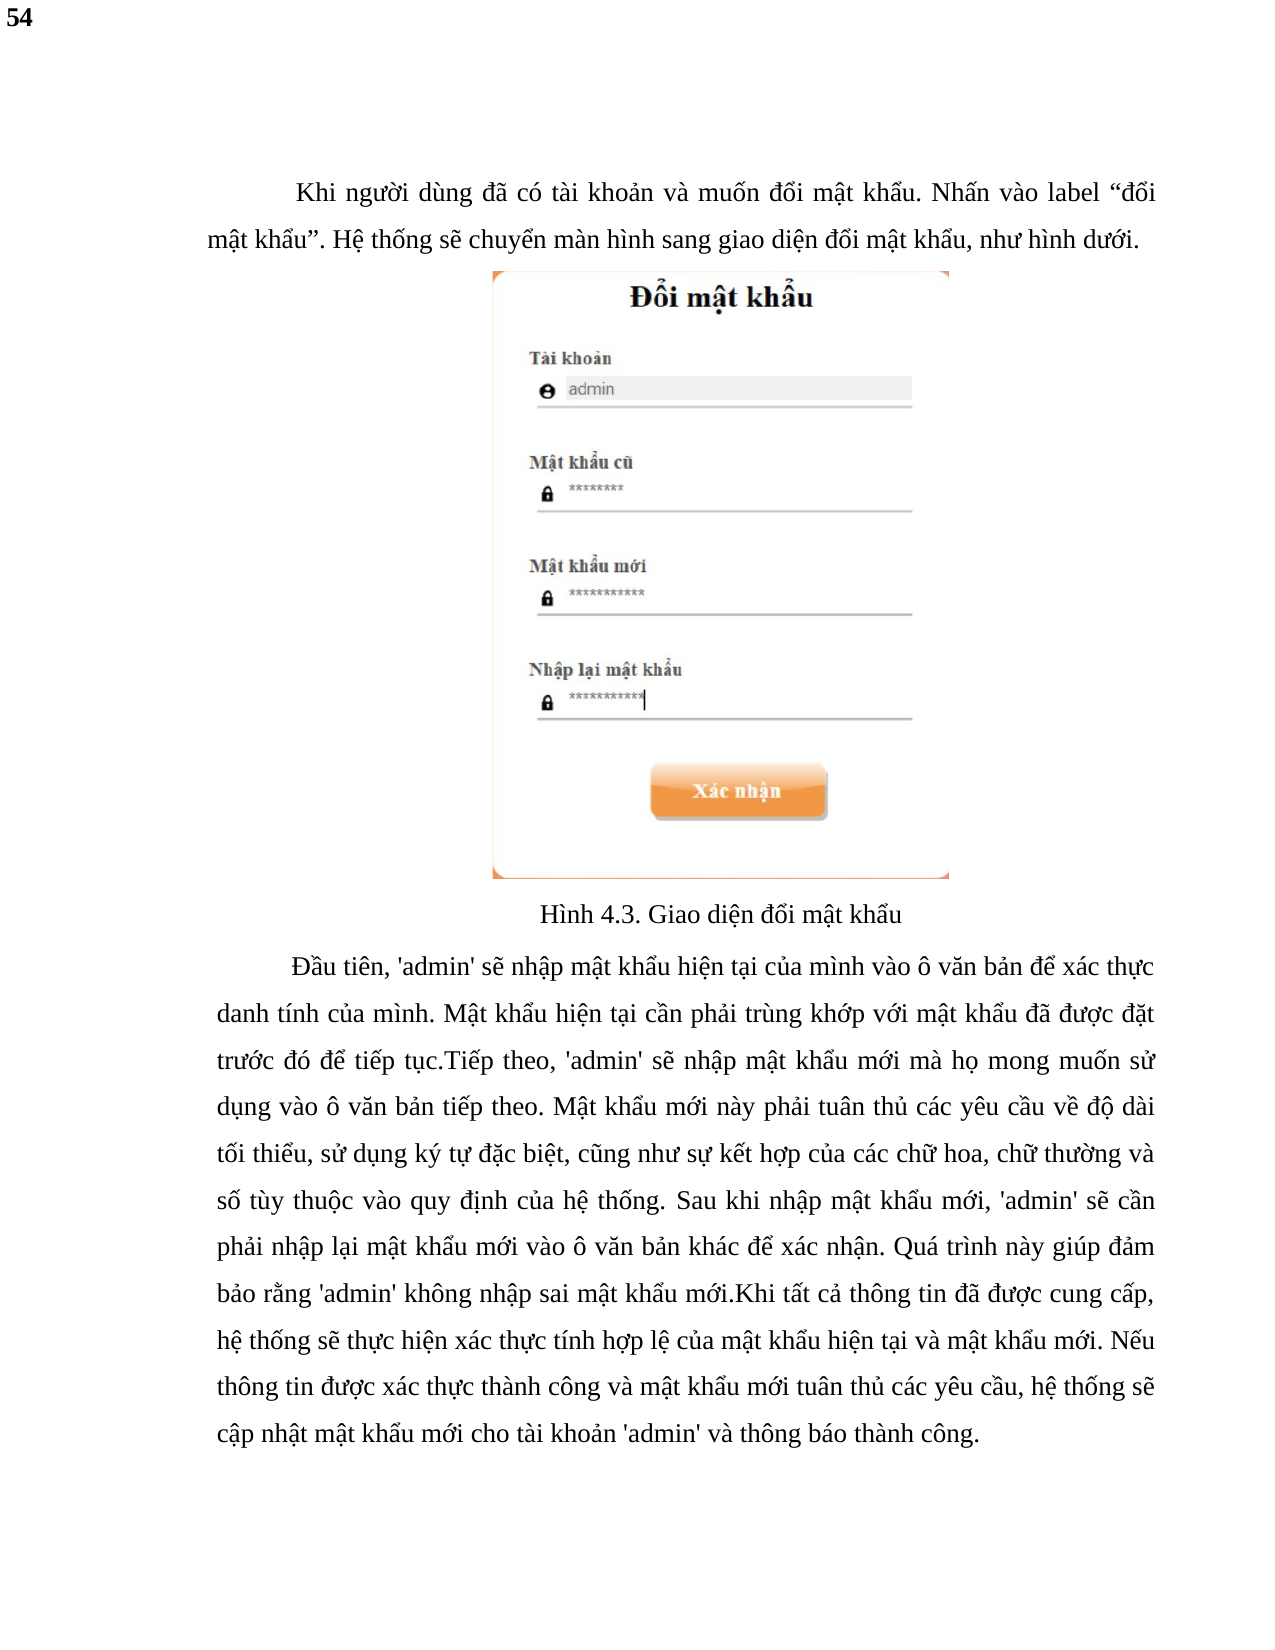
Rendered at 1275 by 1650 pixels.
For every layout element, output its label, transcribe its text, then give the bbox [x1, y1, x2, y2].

text Đầu tiên, 'admin' sẽ nhập mật khẩu hiện tại của mình vào ô văn bản để xác thực danh tính của mình. Mật khẩu hiện tại cần phải trùng khớp với mật khẩu đã được đặt trước đó để tiếp tục.Tiếp theo, 'admin' sẽ nhập mật khẩu mới mà họ mong muốn sử dụng vào ô văn bản tiếp theo. Mật khẩu mới này phải tuân thủ các yêu cầu về độ dài tối thiểu, sử dụng ký tự đặc biệt, cũng như sự kết hợp của các chữ hoa, chữ thường và số tùy thuộc vào quy định của hệ thống. Sau khi nhập mật khẩu mới, 'admin' sẽ cần phải nhập lại mật khẩu mới vào ô văn bản khác để xác nhận. Quá trình này giúp đảm bảo rằng 'admin' không nhập sai mật khẩu mới.Khi tất cả thông tin đã được cung cấp, hệ thống sẽ thực hiện xác thực tính hợp lệ của mật khẩu hiện tại và mật khẩu mới. Nếu thông tin được xác thực thành công và mật khẩu mới tuân thủ các yêu cầu, hệ thống sẽ cập nhật mật khẩu mới cho tài khoản 'admin' và thông báo thành công. [217, 950, 1156, 1448]
text Hình 4.3. Giao diện đổi mật khẩu [282, 898, 1156, 929]
text Khi người dùng đã có tài khoản và muốn đổi mật khẩu. Nhấn vào label “đổi mật khẩu”. Hệ thống sẽ chuyển màn hình sang giao diện đổi mật khẩu, như hình dưới. [207, 176, 1157, 254]
picture [492, 271, 949, 879]
